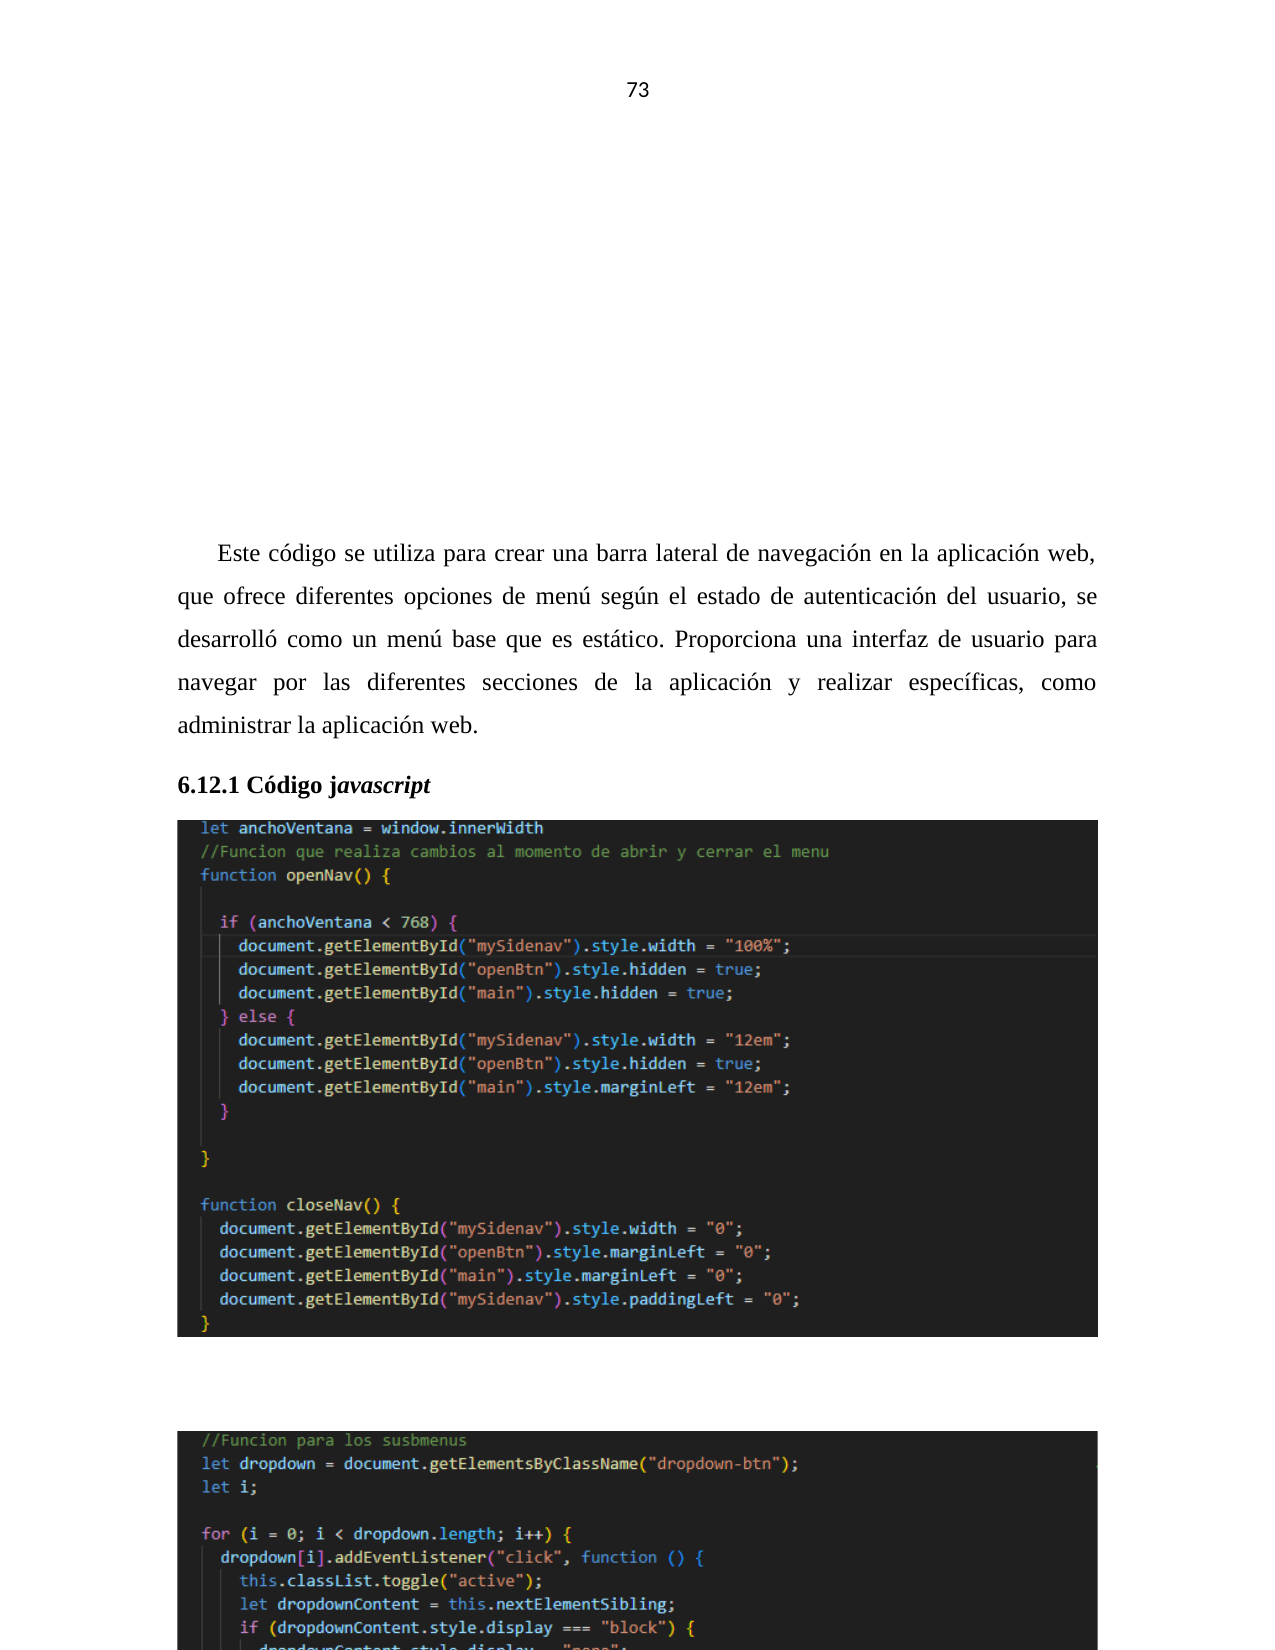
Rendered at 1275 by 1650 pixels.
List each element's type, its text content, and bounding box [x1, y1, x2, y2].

picture [177, 1431, 1098, 1650]
text Este código se utiliza para crear una barra lateral de navegación en la aplicación web, que ofrece diferentes opciones de menú según el estado de autenticación del usuario, se desarrolló como un menú base que es estático. Proporciona una interfaz de usuario para navegar por las diferentes secciones de la aplicación y realizar específicas, como administrar la aplicación web. [177, 538, 1098, 739]
subtitle 6.12.1 Código javascript [177, 770, 1098, 799]
picture [177, 820, 1098, 1337]
